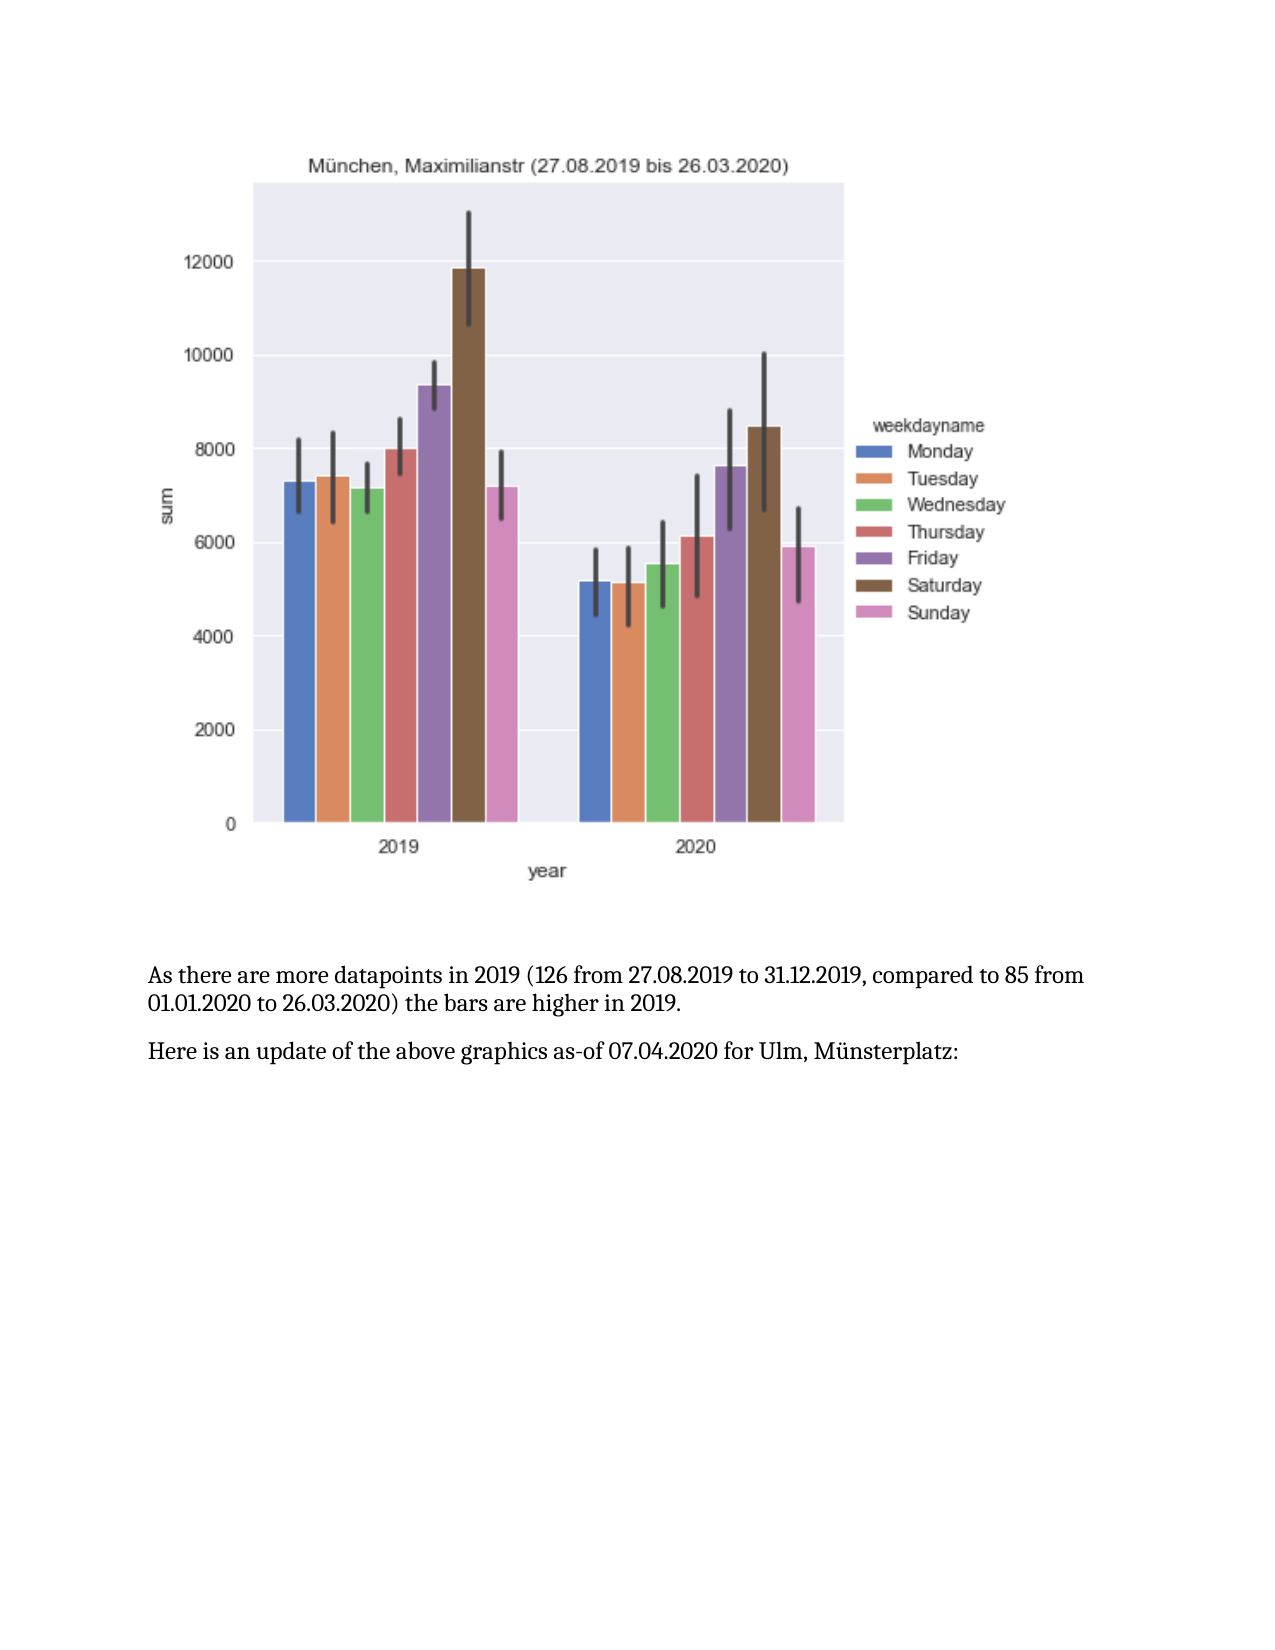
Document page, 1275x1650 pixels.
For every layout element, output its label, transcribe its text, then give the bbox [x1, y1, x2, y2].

text As there are more datapoints in 2019 (126 from 27.08.2019 to 31.12.2019, compared to 85 from 01.01.2020 to 26.03.2020) the bars are higher in 2019. [148, 961, 1127, 1018]
picture [147, 147, 1023, 893]
text Here is an update of the above graphics as-of 07.04.2020 for Ulm, Münsterplatz: [148, 1037, 1127, 1066]
